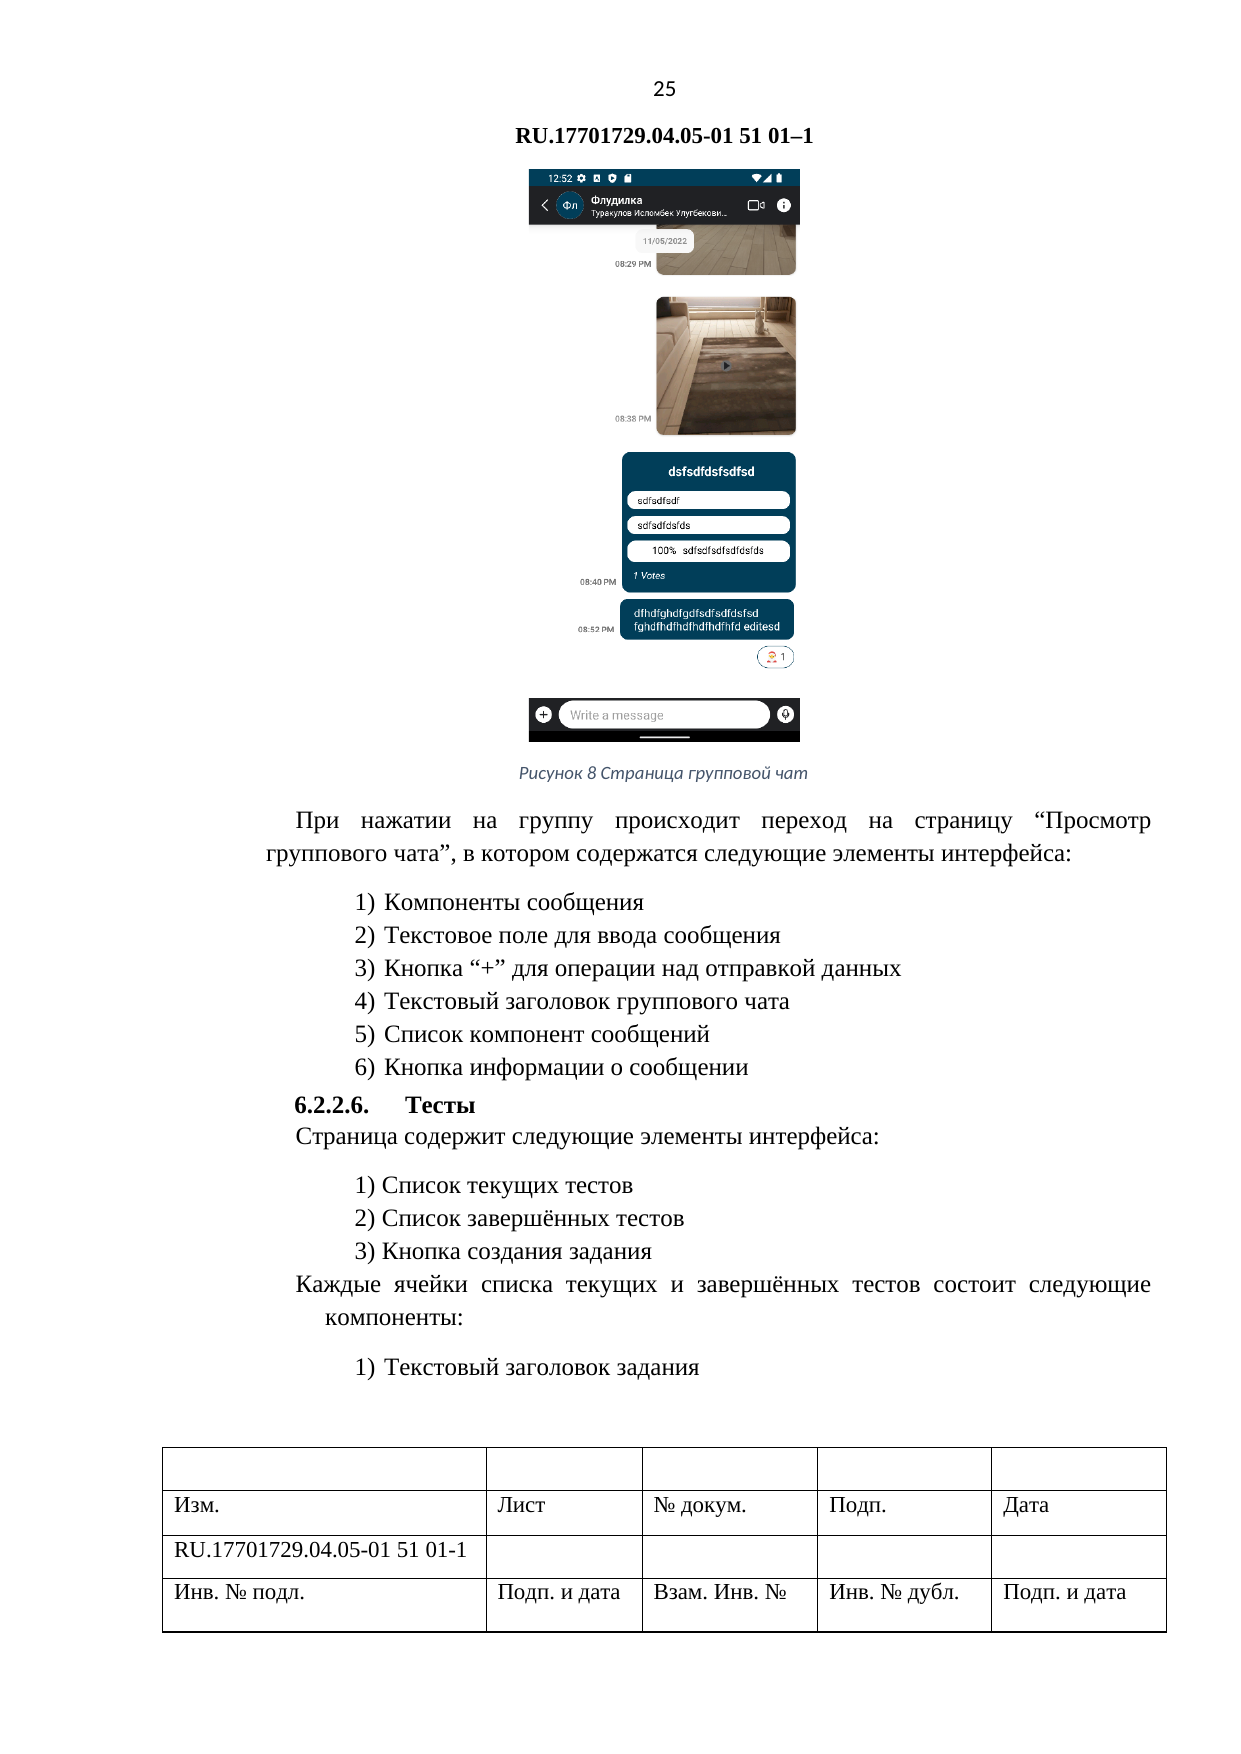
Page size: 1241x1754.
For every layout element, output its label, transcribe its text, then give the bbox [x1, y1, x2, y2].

subtitle Тесты [294, 1090, 1152, 1118]
list Список текущих тестов [354, 1170, 1152, 1199]
list Кнопка информации о сообщении [354, 1052, 1152, 1081]
text Рисунок 8 Страница групповой чат [177, 761, 1152, 784]
text Страница содержит следующие элементы интерфейса: [266, 1121, 1152, 1149]
picture [625, 175, 631, 182]
list Список завершённых тестов [354, 1203, 1152, 1232]
text При нажатии на группу происходит переход на страницу “Просмотр группового чата”, в котором содержатся следующие элементы интерфейса: [266, 805, 1152, 866]
list Кнопка “+” для операции над отправкой данных [354, 953, 1152, 982]
list Текстовое поле для ввода сообщения [354, 920, 1152, 949]
picture [528, 187, 800, 742]
list Кнопка создания задания [354, 1236, 1152, 1265]
list Текстовый заголовок группового чата [354, 986, 1152, 1015]
picture [609, 175, 616, 182]
list Компоненты сообщения [354, 887, 1152, 916]
list Текстовый заголовок задания [354, 1352, 1152, 1381]
list Список компонент сообщений [354, 1019, 1152, 1048]
text Каждые ячейки списка текущих и завершённых тестов состоит следующие компоненты: [295, 1269, 1152, 1331]
